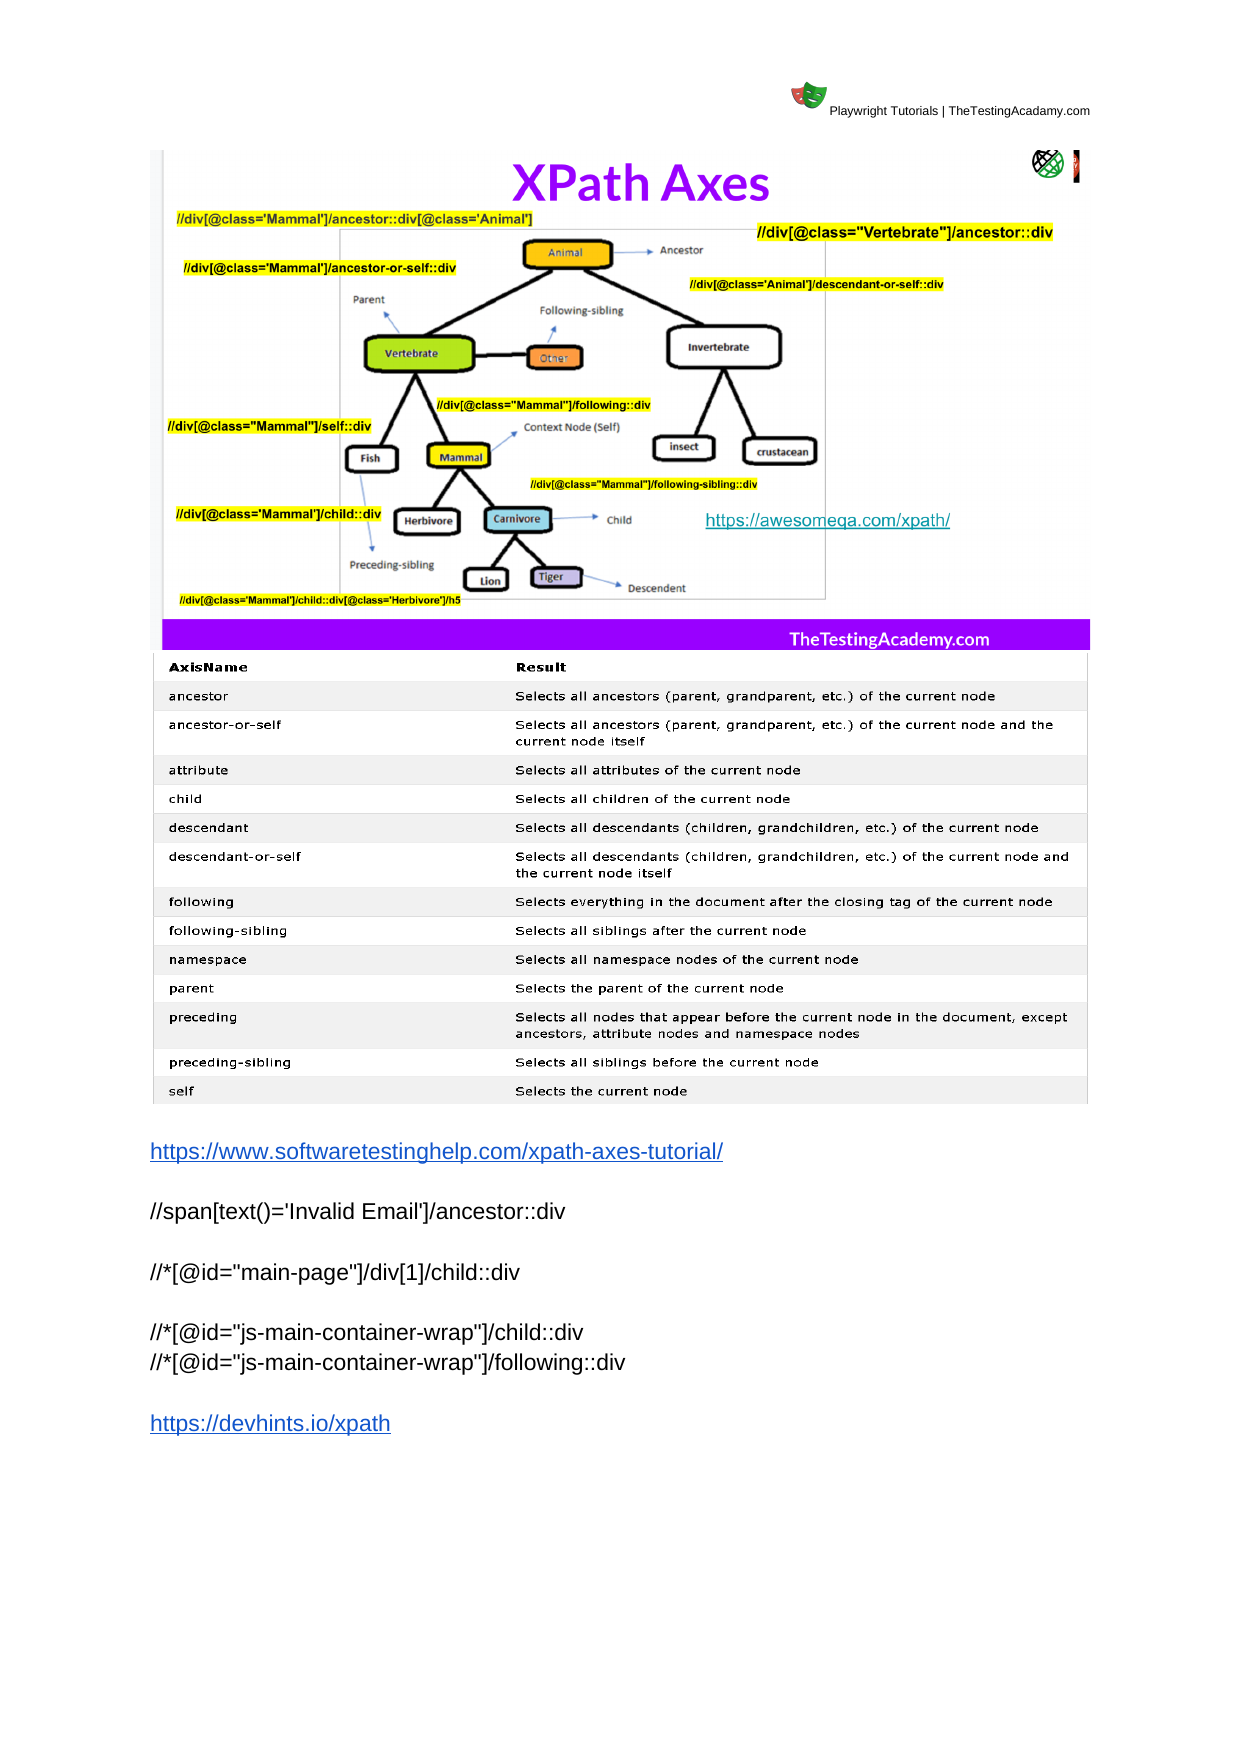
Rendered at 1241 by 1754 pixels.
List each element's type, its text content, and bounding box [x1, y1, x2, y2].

text //span[text()='Invalid Email']/ancestor::div [150, 1198, 1090, 1225]
picture [789, 75, 830, 115]
text https://devhints.io/xpath [150, 1410, 1090, 1436]
text //*[@id="js-main-container-wrap"]/following::div [150, 1349, 1090, 1376]
picture [150, 150, 1091, 650]
text //*[@id="js-main-container-wrap"]/child::div [150, 1319, 1090, 1346]
text https://www.softwaretestinghelp.com/xpath-axes-tutorial/ [150, 1138, 1090, 1164]
text //*[@id="main-page"]/div[1]/child::div [150, 1259, 1090, 1285]
picture [150, 653, 1091, 1104]
